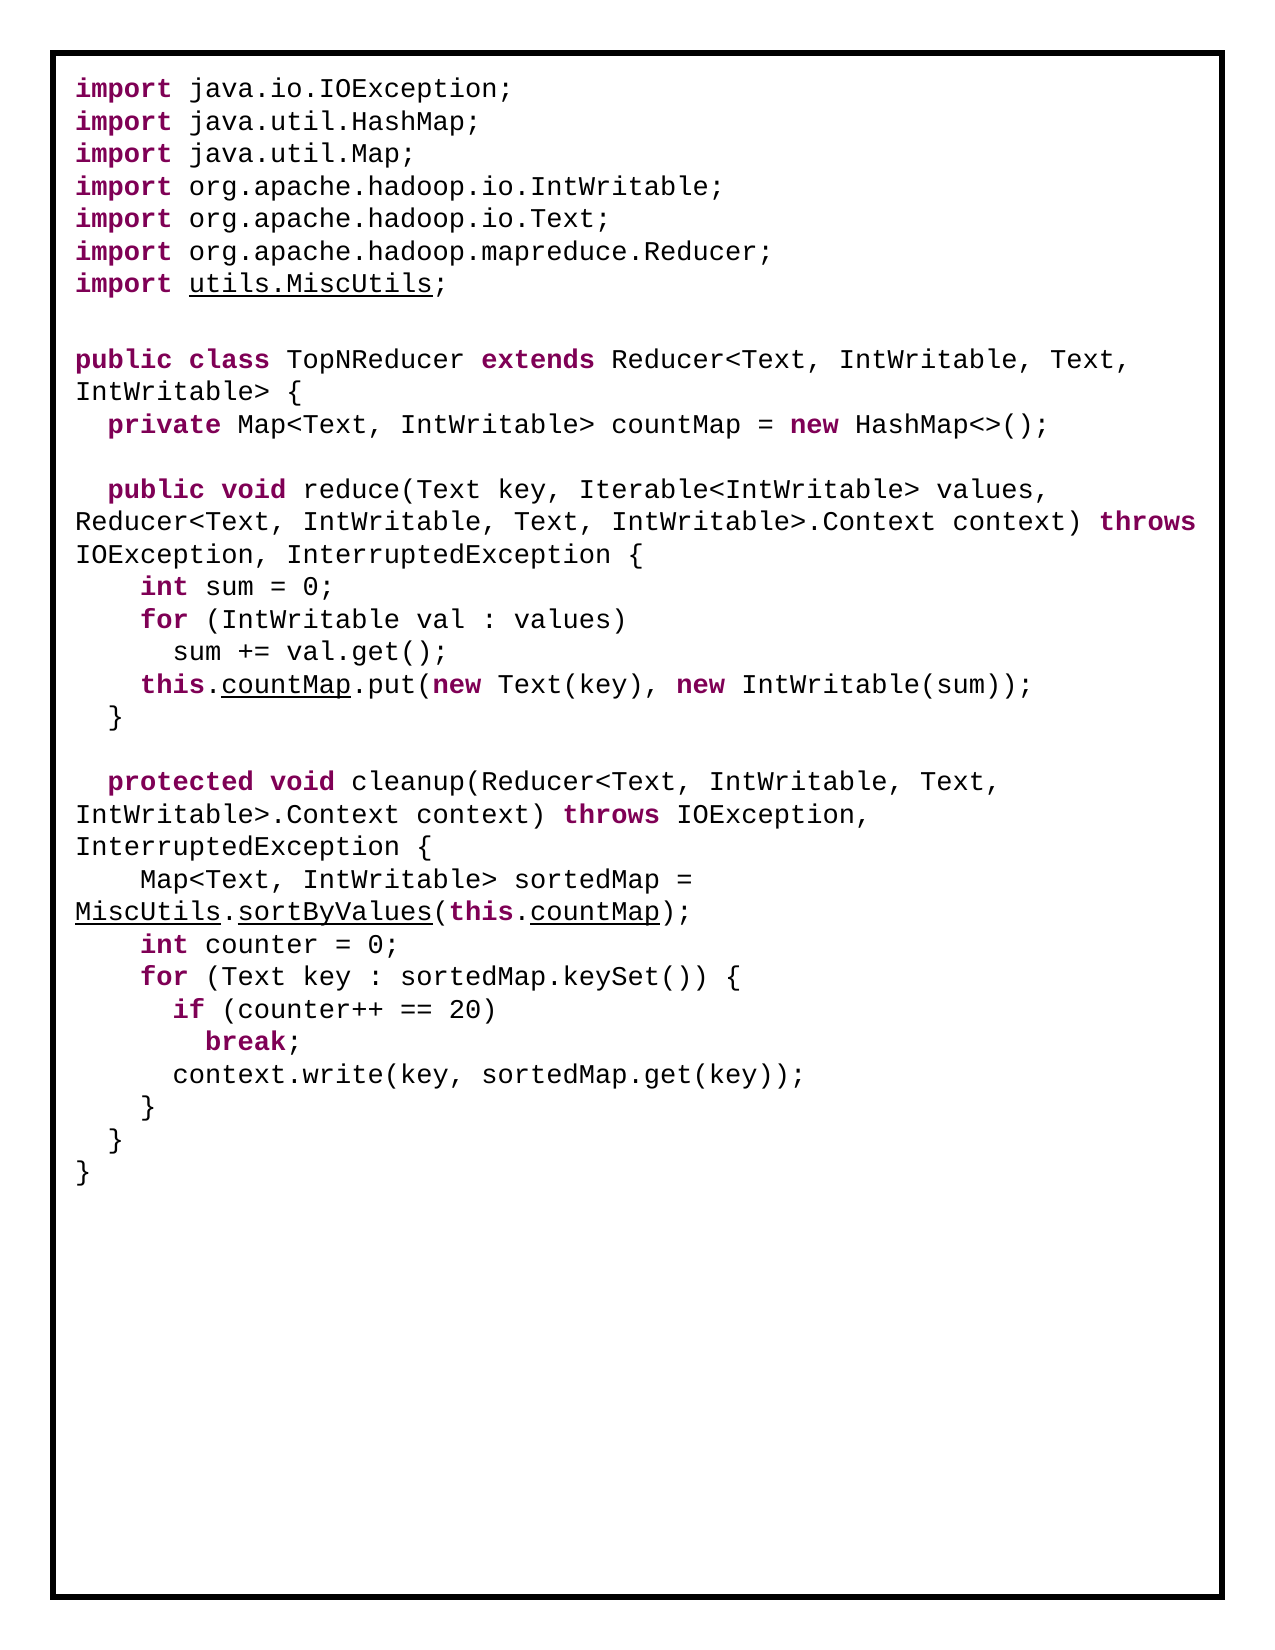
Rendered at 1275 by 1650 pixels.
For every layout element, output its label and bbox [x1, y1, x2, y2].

text [75, 75, 1200, 1189]
